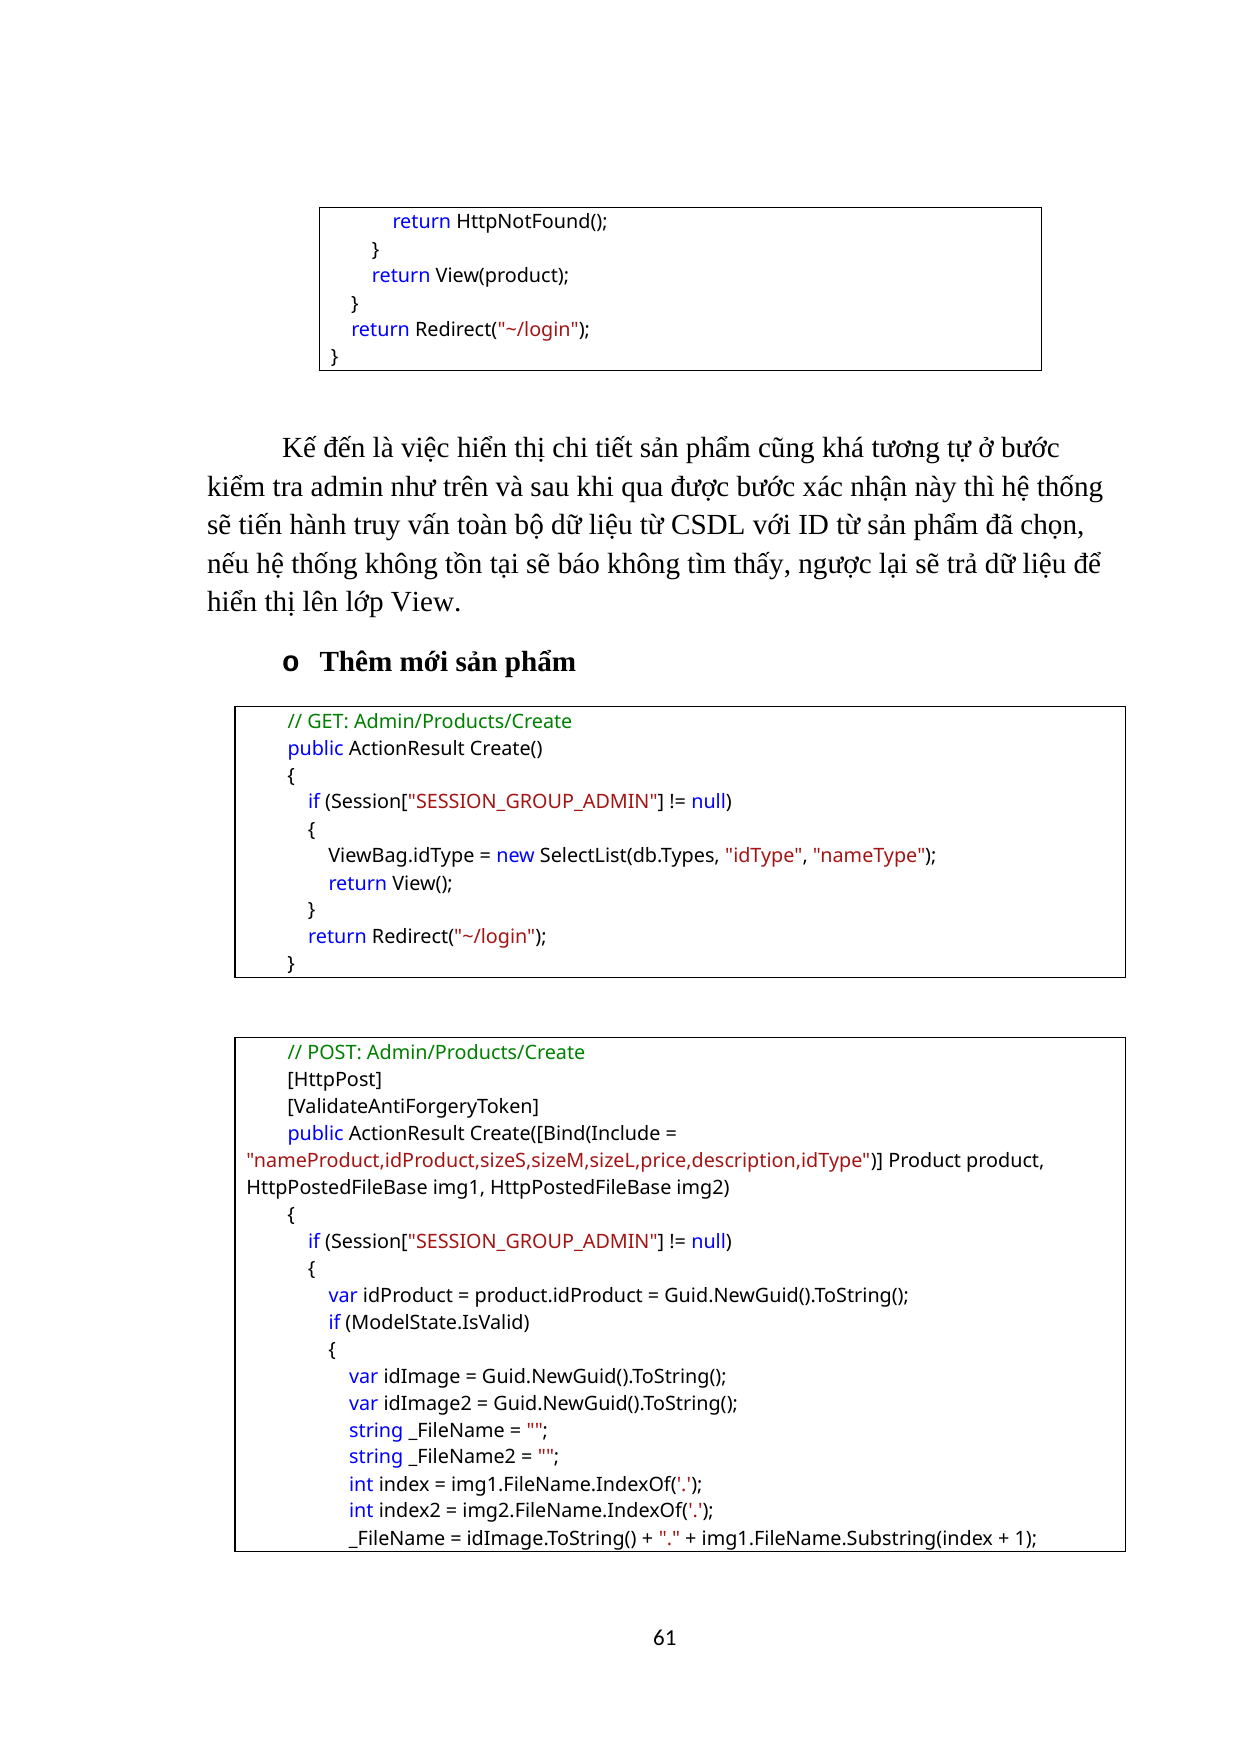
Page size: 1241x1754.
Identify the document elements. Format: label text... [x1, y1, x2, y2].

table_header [320, 208, 1041, 370]
text Kế đến là việc hiển thị chi tiết sản phẩm cũng khá tương tự ở bước kiểm tra admin như trên và sau khi qua được bước xác nhận này thì hệ thống sẽ tiến hành truy vấn toàn bộ dữ liệu từ CSDL với ID từ sản phẩm đã chọn, nếu hệ thống không tồn tại sẽ báo không tìm thấy, ngược lại sẽ trả dữ liệu để hiển thị lên lớp View. [207, 430, 1122, 618]
list Thêm mới sản phẩm [282, 644, 1122, 680]
table_header // GET: Admin/Products/Create public ActionResult Create() { if (Session["SESSION_GROUP_ADMIN"] != null) { ViewBag.idType = new SelectList(db.Types, "idType", "nameType"); return View(); } return Redirect("~/login"); } [236, 707, 1125, 977]
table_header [236, 1038, 1125, 1551]
